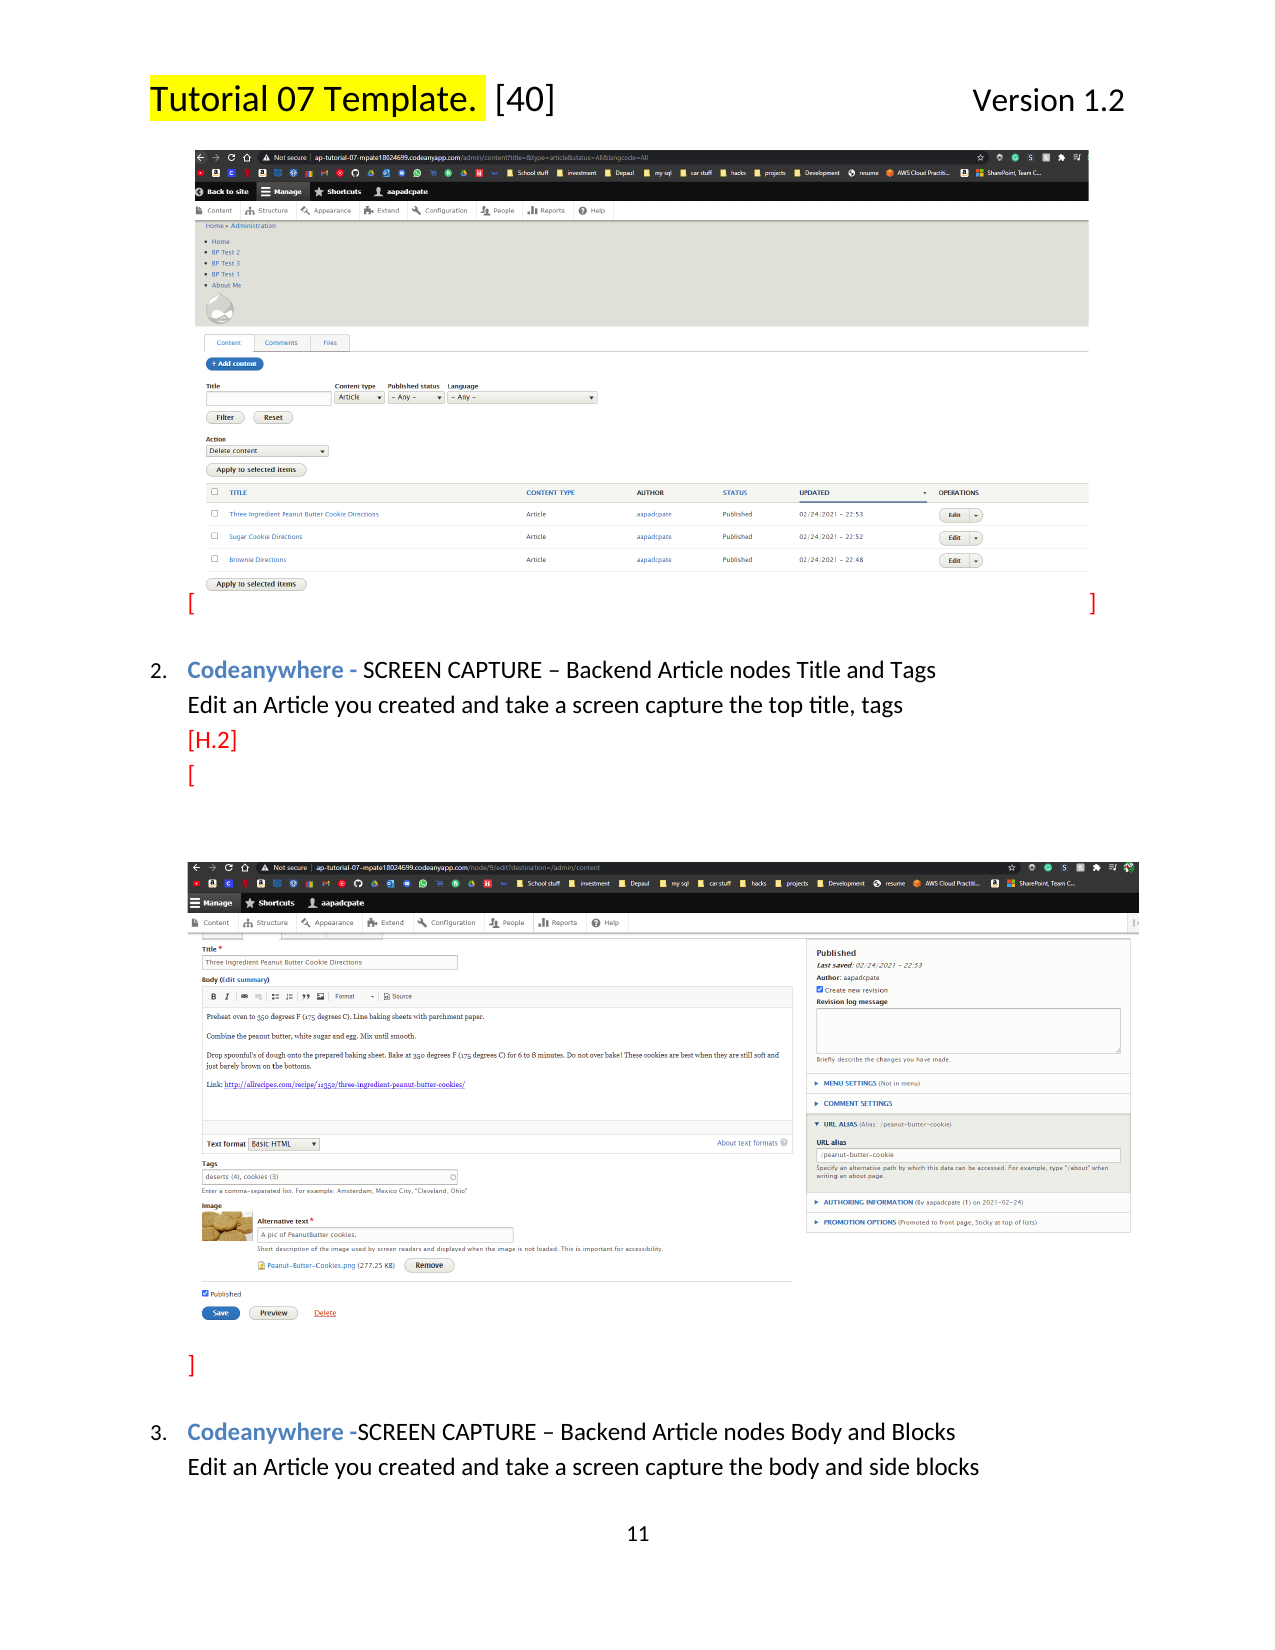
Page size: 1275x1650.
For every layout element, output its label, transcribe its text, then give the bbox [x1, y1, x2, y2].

picture [187, 862, 1139, 1346]
picture [195, 150, 1089, 612]
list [150, 150, 1125, 650]
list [150, 1416, 1125, 1482]
